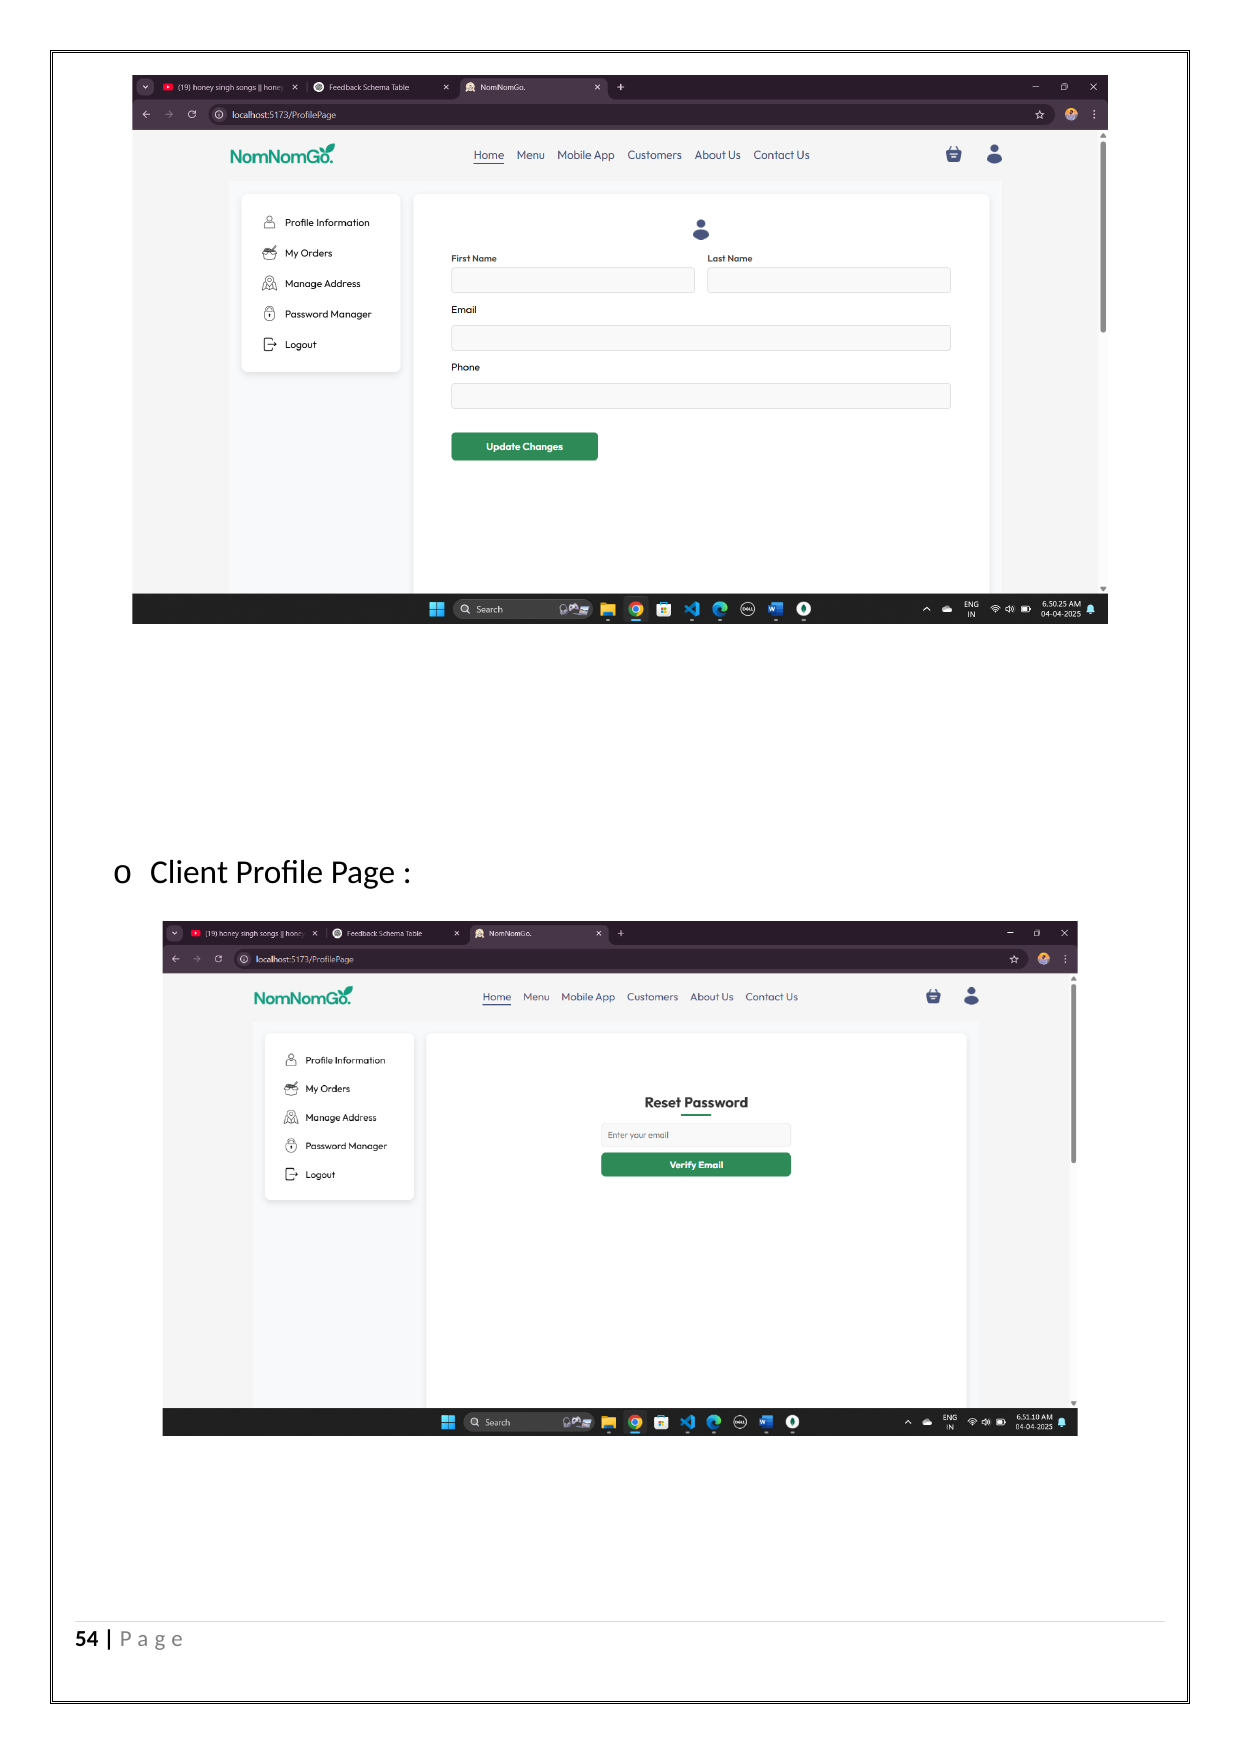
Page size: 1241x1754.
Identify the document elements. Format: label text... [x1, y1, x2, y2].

picture [132, 75, 1108, 624]
picture [162, 921, 1078, 1436]
list Client Profile Page : [112, 852, 1165, 894]
